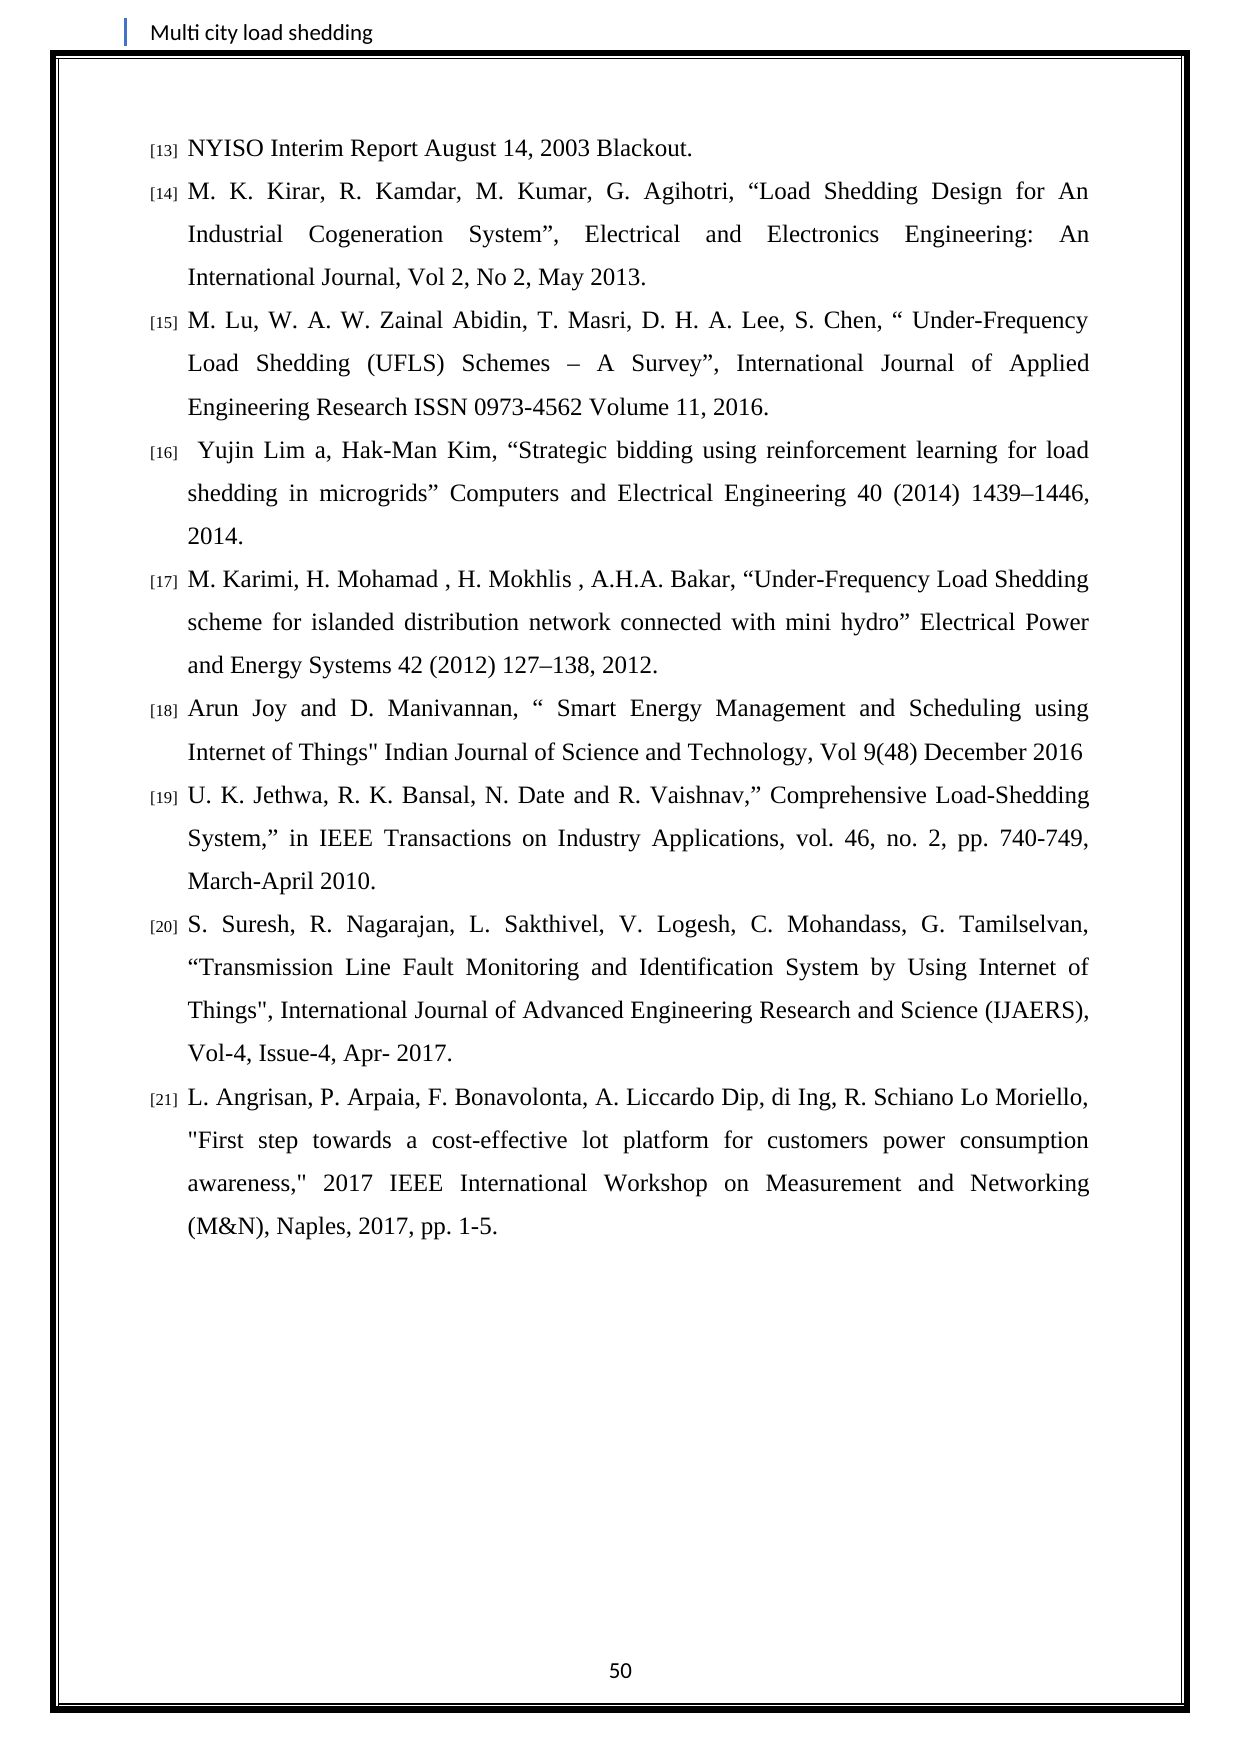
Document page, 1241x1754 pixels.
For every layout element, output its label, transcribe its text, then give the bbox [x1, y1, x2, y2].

list M. Karimi, H. Mohamad , H. Mokhlis , A.H.A. Bakar, “Under-Frequency Load Shedding scheme for islanded distribution network connected with mini hydro” Electrical Power and Energy Systems 42 (2012) 127–138, 2012. [150, 564, 1090, 679]
list M. K. Kirar, R. Kamdar, M. Kumar, G. Agihotri, “Load Shedding Design for An Industrial Cogeneration System”, Electrical and Electronics Engineering: An International Journal, Vol 2, No 2, May 2013. [150, 176, 1090, 291]
list NYISO Interim Report August 14, 2003 Blackout. [150, 133, 1090, 162]
list U. K. Jethwa, R. K. Bansal, N. Date and R. Vaishnav,” Comprehensive Load-Shedding System,” in IEEE Transactions on Industry Applications, vol. 46, no. 2, pp. 740-749, March-April 2010. [150, 780, 1090, 895]
list Yujin Lim a, Hak-Man Kim, “Strategic bidding using reinforcement learning for load shedding in microgrids” Computers and Electrical Engineering 40 (2014) 1439–1446, 2014. [150, 435, 1090, 550]
list M. Lu, W. A. W. Zainal Abidin, T. Masri, D. H. A. Lee, S. Chen, “ Under-Frequency Load Shedding (UFLS) Schemes – A Survey”, International Journal of Applied Engineering Research ISSN 0973-4562 Volume 11, 2016. [150, 305, 1090, 420]
list S. Suresh, R. Nagarajan, L. Sakthivel, V. Logesh, C. Mohandass, G. Tamilselvan, “Transmission Line Fault Monitoring and Identification System by Using Internet of Things", International Journal of Advanced Engineering Research and Science (IJAERS), Vol-4, Issue-4, Apr- 2017. [150, 909, 1090, 1067]
list L. Angrisan, P. Arpaia, F. Bonavolonta, A. Liccardo Dip, di Ing, R. Schiano Lo Moriello, "First step towards a cost-effective lot platform for customers power consumption awareness," 2017 IEEE International Workshop on Measurement and Networking (M&N), Naples, 2017, pp. 1-5. [150, 1082, 1090, 1240]
list Arun Joy and D. Manivannan, “ Smart Energy Management and Scheduling using Internet of Things" Indian Journal of Science and Technology, Vol 9(48) December 2016 [150, 693, 1090, 765]
